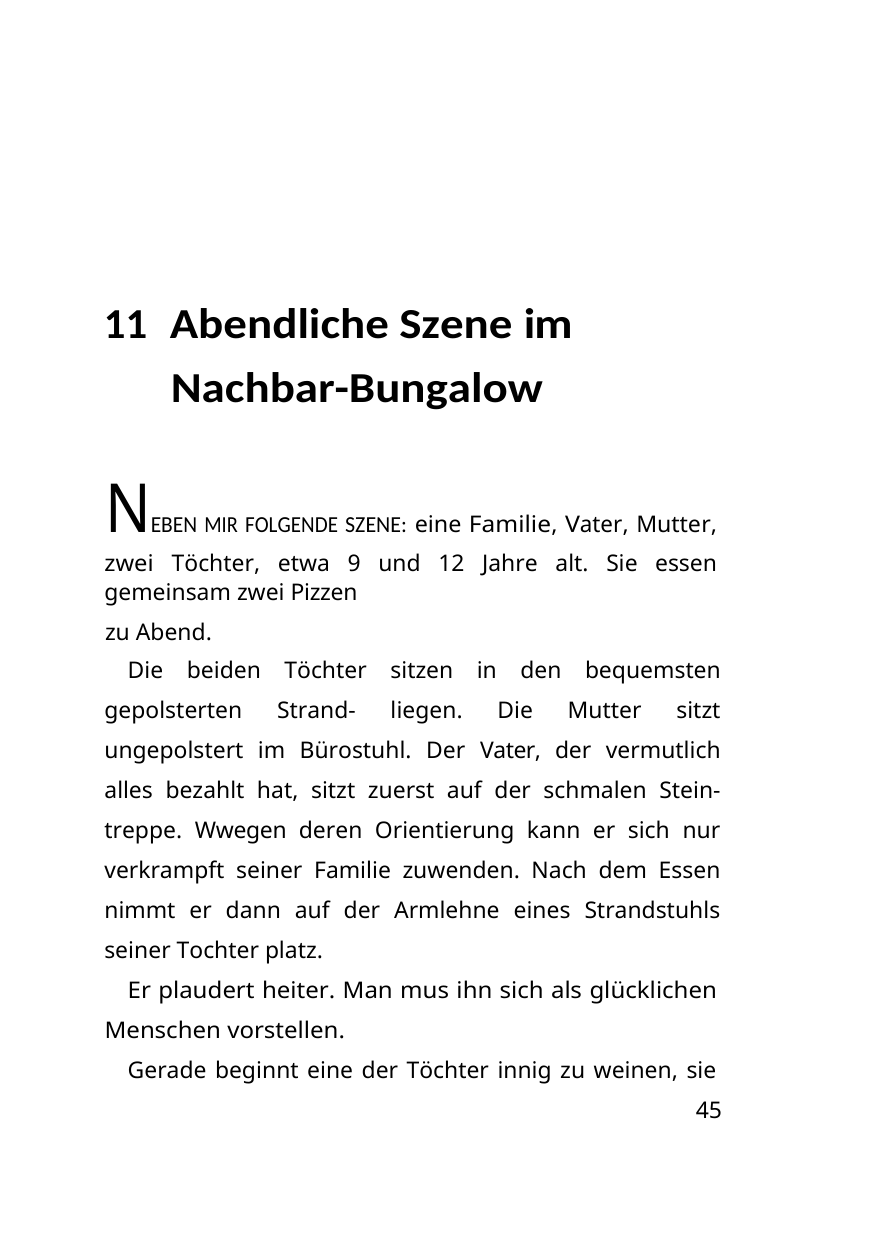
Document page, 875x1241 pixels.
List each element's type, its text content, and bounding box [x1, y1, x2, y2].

text NEBEN MIR FOLGENDE SZENE: eine Familie, Vater, Mutter, zwei Töchter, etwa 9 und 12 Jahre alt. Sie essen gemeinsam zwei Pizzen [104, 465, 717, 607]
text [105, 1054, 717, 1086]
subtitle Abendliche Szene im Nachbar-Bungalow [104, 297, 581, 413]
text zu Abend. [105, 615, 784, 647]
text Er plaudert heiter. Man mus ihn sich als glücklichen Menschen vorstellen. [104, 974, 717, 1046]
text Die beiden Töchter sitzen in den bequemsten gepolsterten Strand- liegen. Die Mutter sitzt ungepolstert im Bürostuhl. Der Vater, der vermutlich alles bezahlt hat, sitzt zuerst auf der schmalen Stein- treppe. Wwegen deren Orientierung kann er sich nur verkrampft seiner Familie zuwenden. Nach dem Essen nimmt er dann auf der Armlehne eines Strandstuhls seiner Tochter platz. [104, 654, 721, 966]
